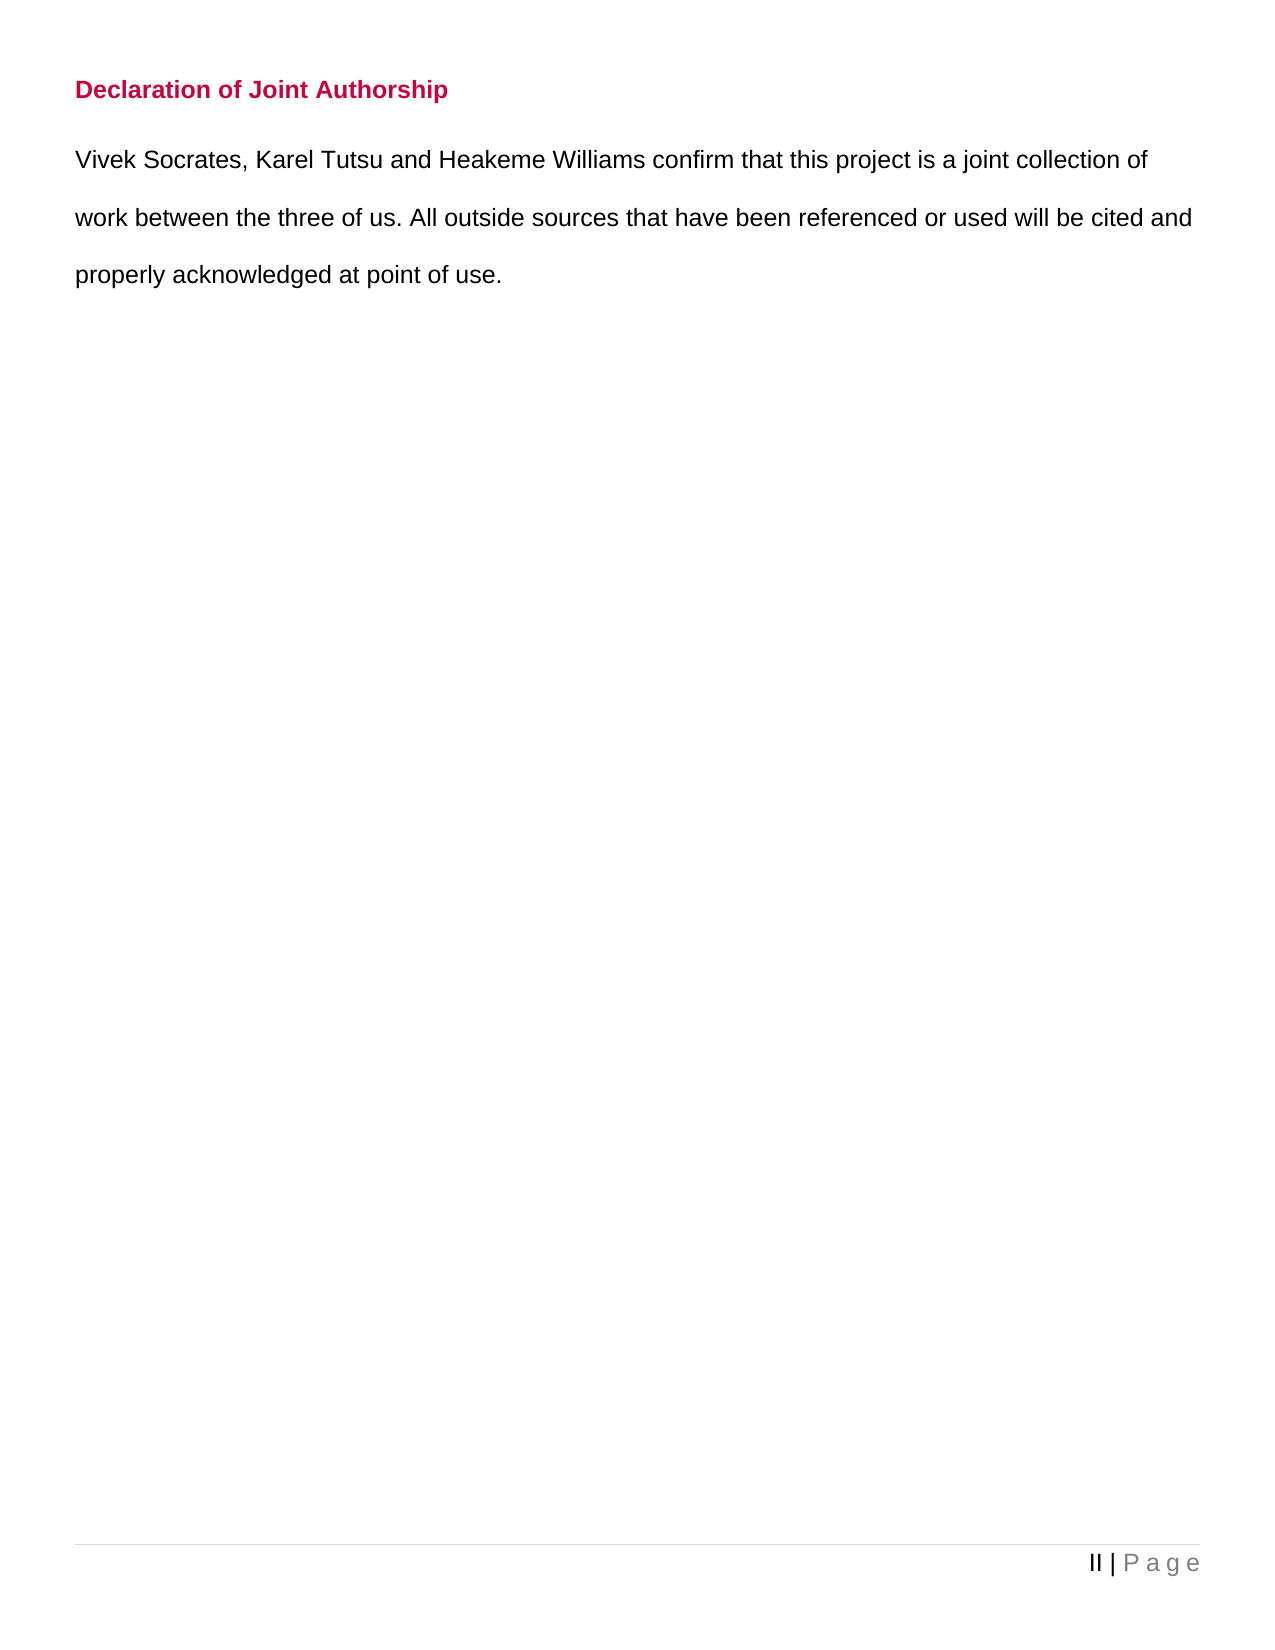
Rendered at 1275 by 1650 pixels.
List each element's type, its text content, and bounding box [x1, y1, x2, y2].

subtitle Declaration of Joint Authorship [75, 75, 1200, 104]
text Vivek Socrates, Karel Tutsu and Heakeme Williams confirm that this project is a joint collection of work between the three of us. All outside sources that have been referenced or used will be cited and properly acknowledged at point of use. [75, 145, 1200, 289]
